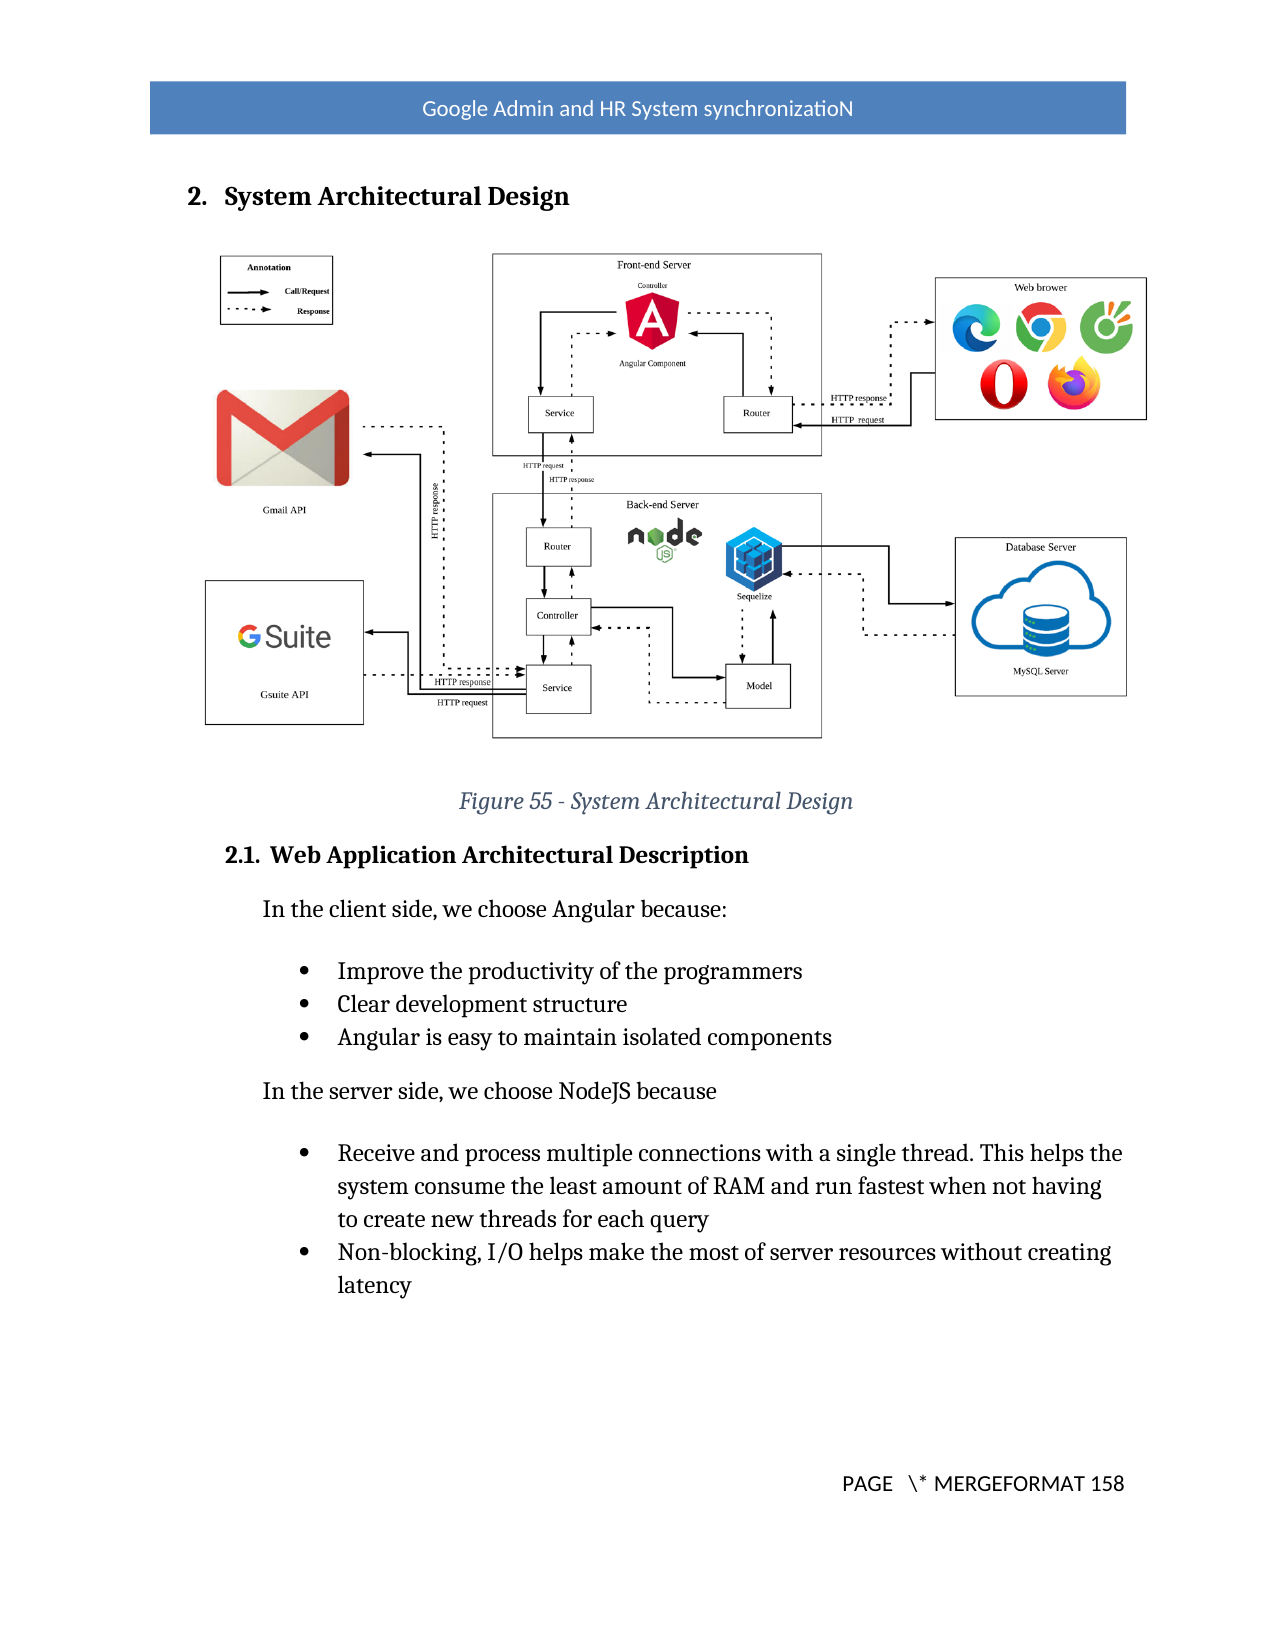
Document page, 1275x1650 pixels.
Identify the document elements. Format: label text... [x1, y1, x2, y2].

list Receive and process multiple connections with a single thread. This helps the system consume the least amount of RAM and run fastest when not having to create new threads for each query [300, 1139, 1125, 1233]
text Figure 55 - System Architectural Design [187, 787, 1125, 816]
list Non-blocking, I/O helps make the most of server resources without creating latency [300, 1238, 1125, 1299]
list Angular is easy to maintain isolated components [300, 1023, 1125, 1051]
list Improve the productivity of the programmers [300, 957, 1125, 985]
picture [187, 237, 1163, 754]
text In the server side, we choose NodeJS because [262, 1077, 1125, 1105]
list Clear development structure [300, 990, 1125, 1018]
subtitle Web Application Architectural Description [225, 841, 1125, 869]
text In the client side, we choose Angular because: [187, 894, 1125, 923]
subtitle System Architectural Design [187, 181, 1125, 212]
